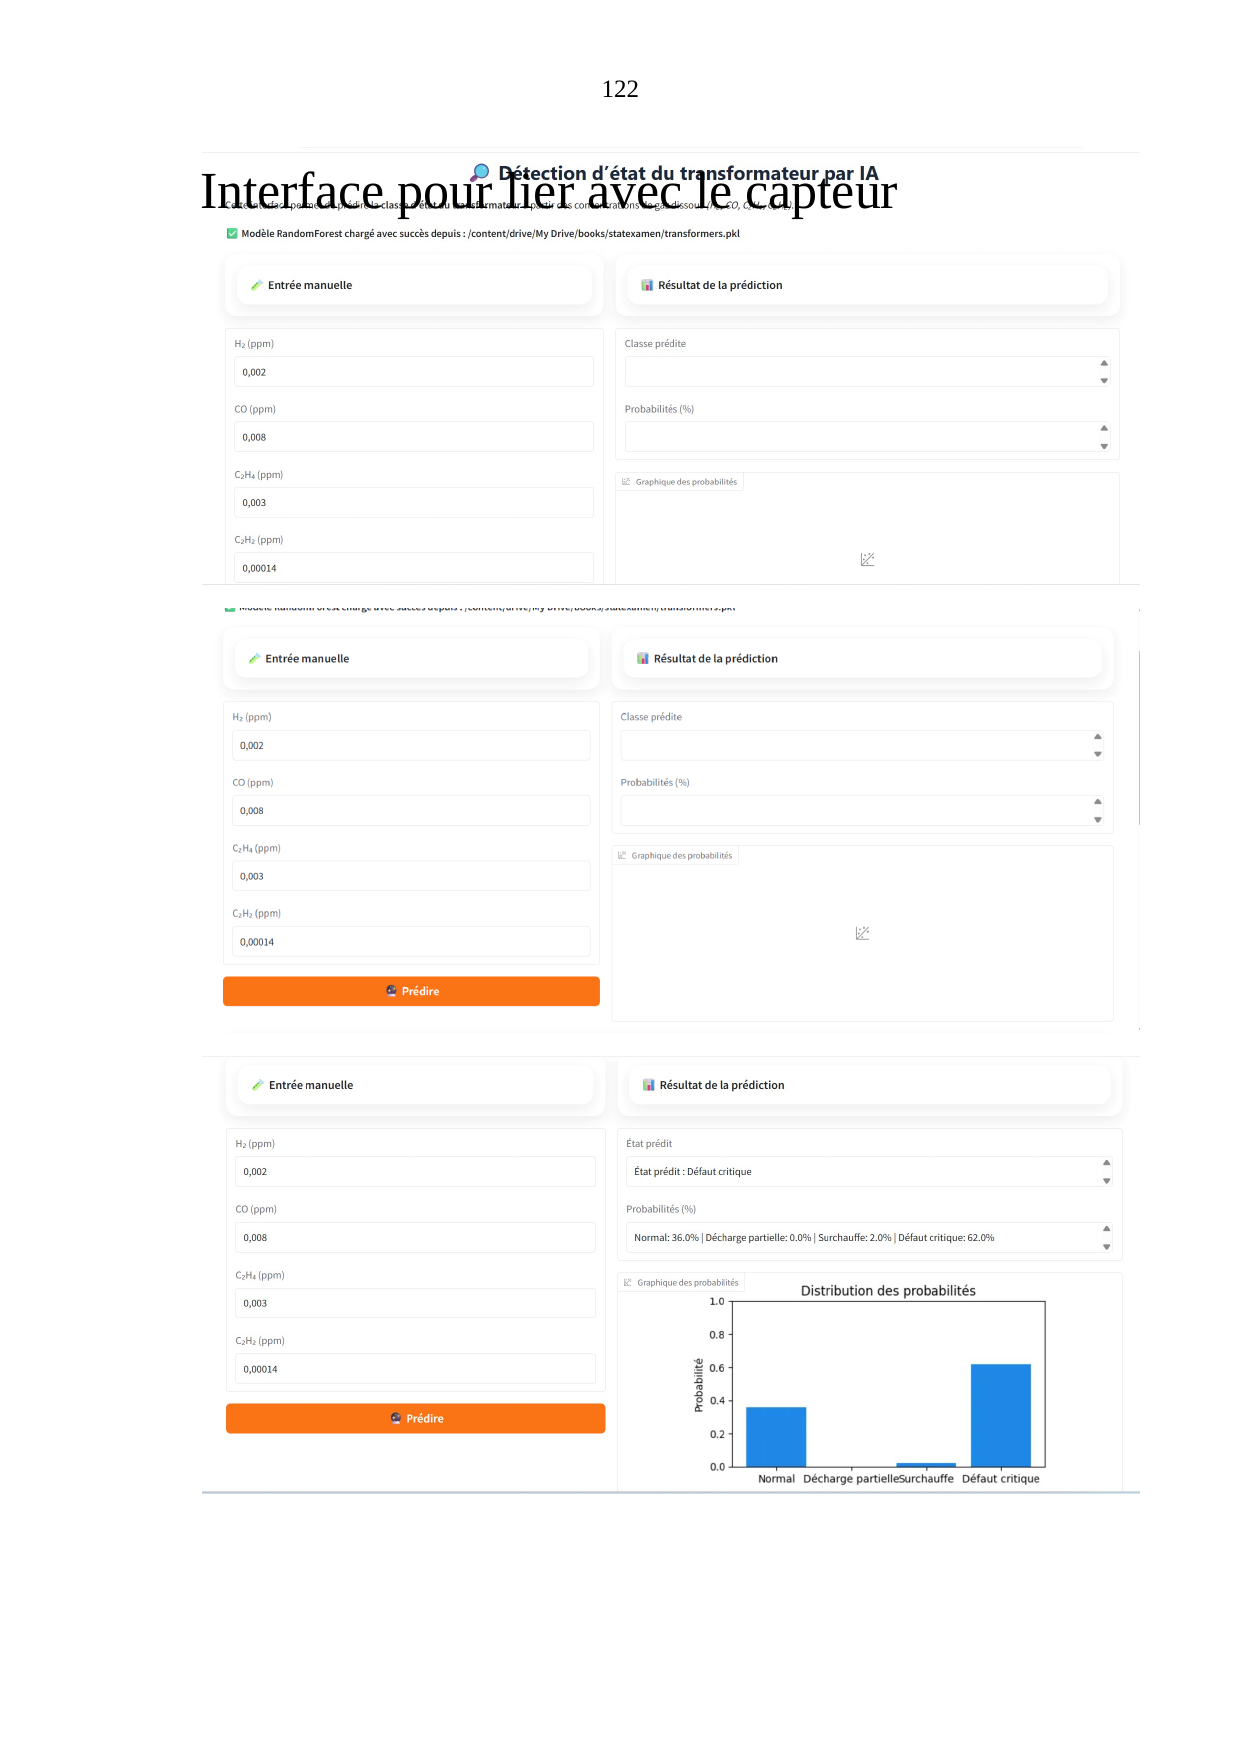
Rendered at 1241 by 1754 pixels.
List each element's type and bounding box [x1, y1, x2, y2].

picture [202, 607, 1140, 1034]
picture [202, 1056, 1140, 1494]
picture [202, 175, 206, 207]
picture [202, 147, 1140, 585]
